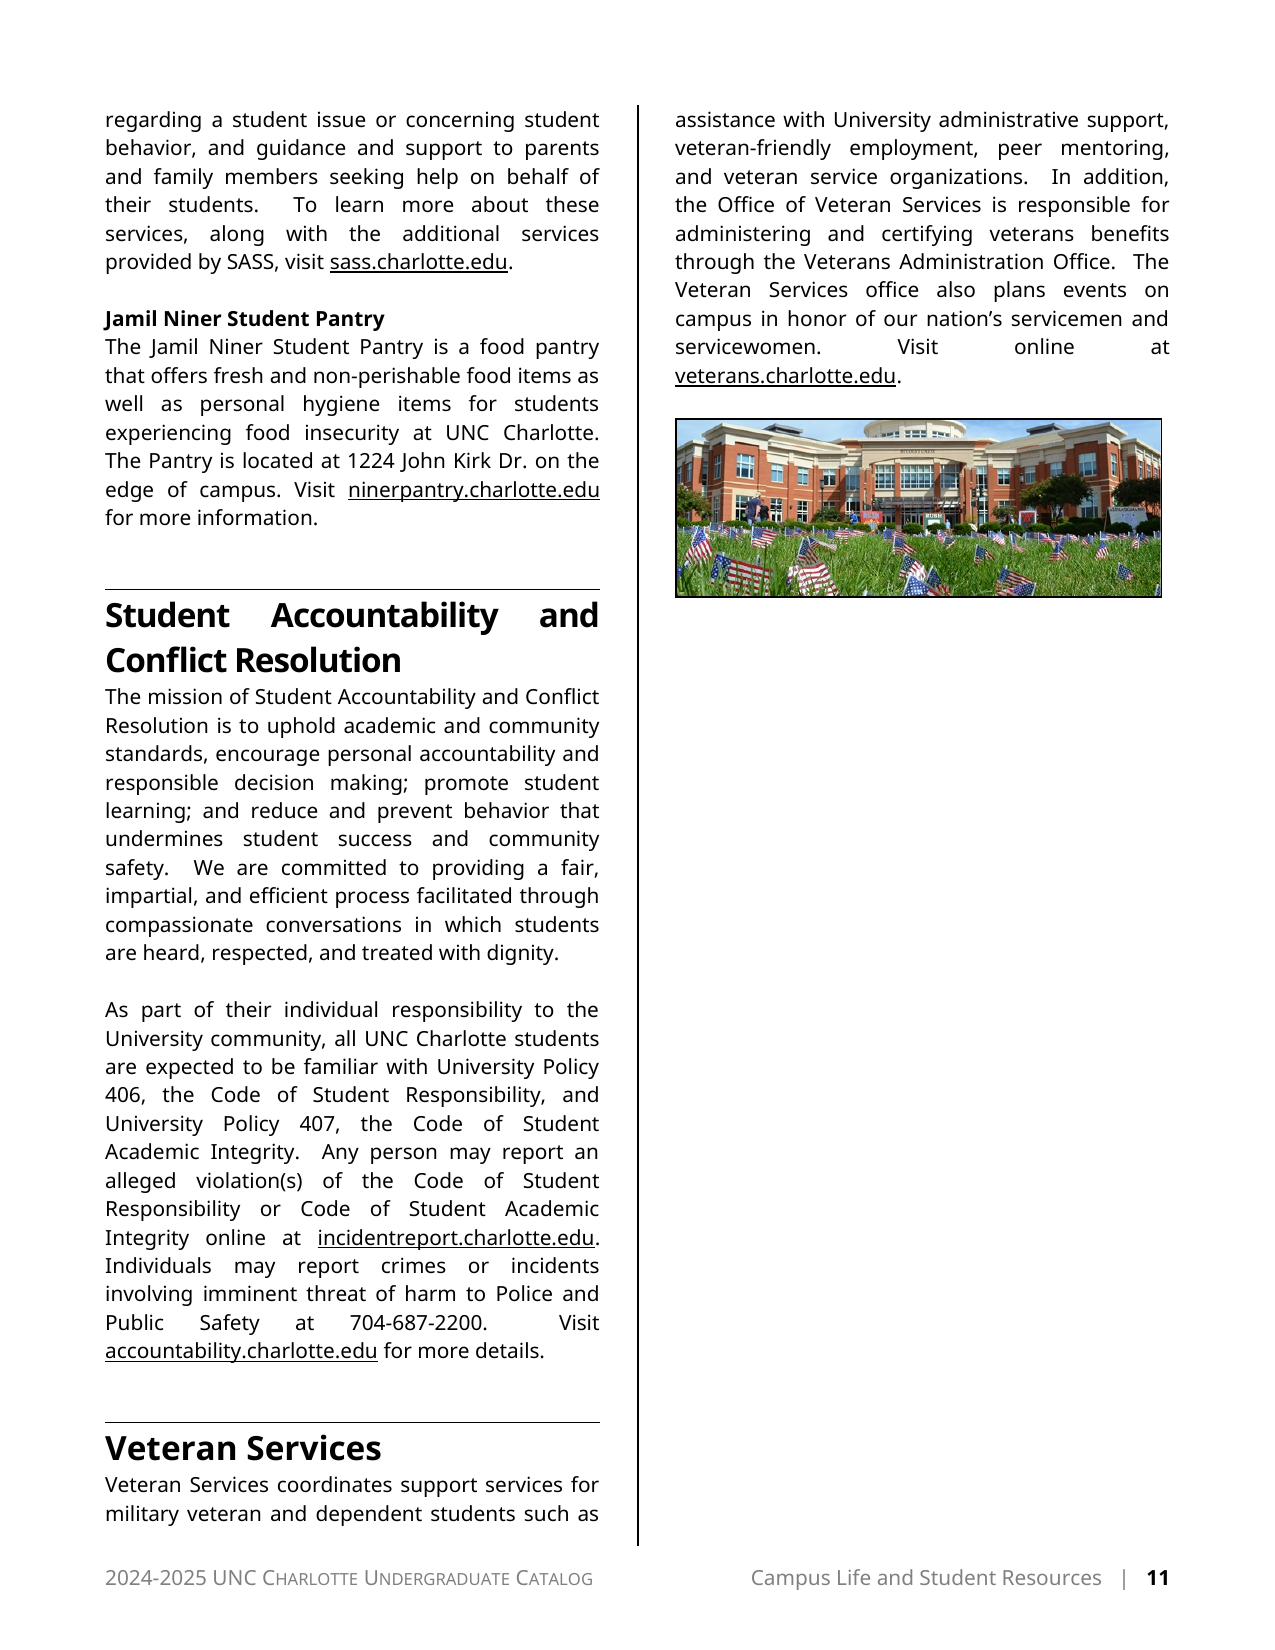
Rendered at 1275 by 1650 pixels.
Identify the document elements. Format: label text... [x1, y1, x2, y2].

text Jamil Niner Student Pantry [105, 304, 600, 332]
text Veteran Services coordinates support services for military veteran and dependent students such as assistance with University administrative support, veteran-friendly employment, peer mentoring, and veteran service organizations. In addition, the Office of Veteran Services is responsible for administering and certifying veterans benefits through the Veterans Administration Office. The Veteran Services office also plans events on campus in honor of our nation’s servicemen and servicewomen. Visit online at veterans.charlotte.edu. [675, 105, 1170, 389]
text The mission of Student Accountability and Conflict Resolution is to uphold academic and community standards, encourage personal accountability and responsible decision making; promote student learning; and reduce and prevent behavior that undermines student success and community safety. We are committed to providing a fair, impartial, and efficient process facilitated through compassionate conversations in which students are heard, respected, and treated with dignity. [105, 682, 600, 967]
text Veteran Services [105, 1423, 600, 1470]
text As part of their individual responsibility to the University community, all UNC Charlotte students are expected to be familiar with University Policy 406, the Code of Student Responsibility, and University Policy 407, the Code of Student Academic Integrity. Any person may report an alleged violation(s) of the Code of Student Responsibility or Code of Student Academic Integrity online at incidentreport.charlotte.edu. Individuals may report crimes or incidents involving imminent threat of harm to Police and Public Safety at 704-687-2200. Visit accountability.charlotte.edu for more details. [105, 995, 600, 1365]
picture [677, 420, 1161, 596]
text Student Accountability and Conflict Resolution [105, 590, 600, 682]
text The Jamil Niner Student Pantry is a food pantry that offers fresh and non-perishable food items as well as personal hygiene items for students experiencing food insecurity at UNC Charlotte. The Pantry is located at 1224 John Kirk Dr. on the edge of campus. Visit ninerpantry.charlotte.edu for more information. [105, 332, 600, 532]
